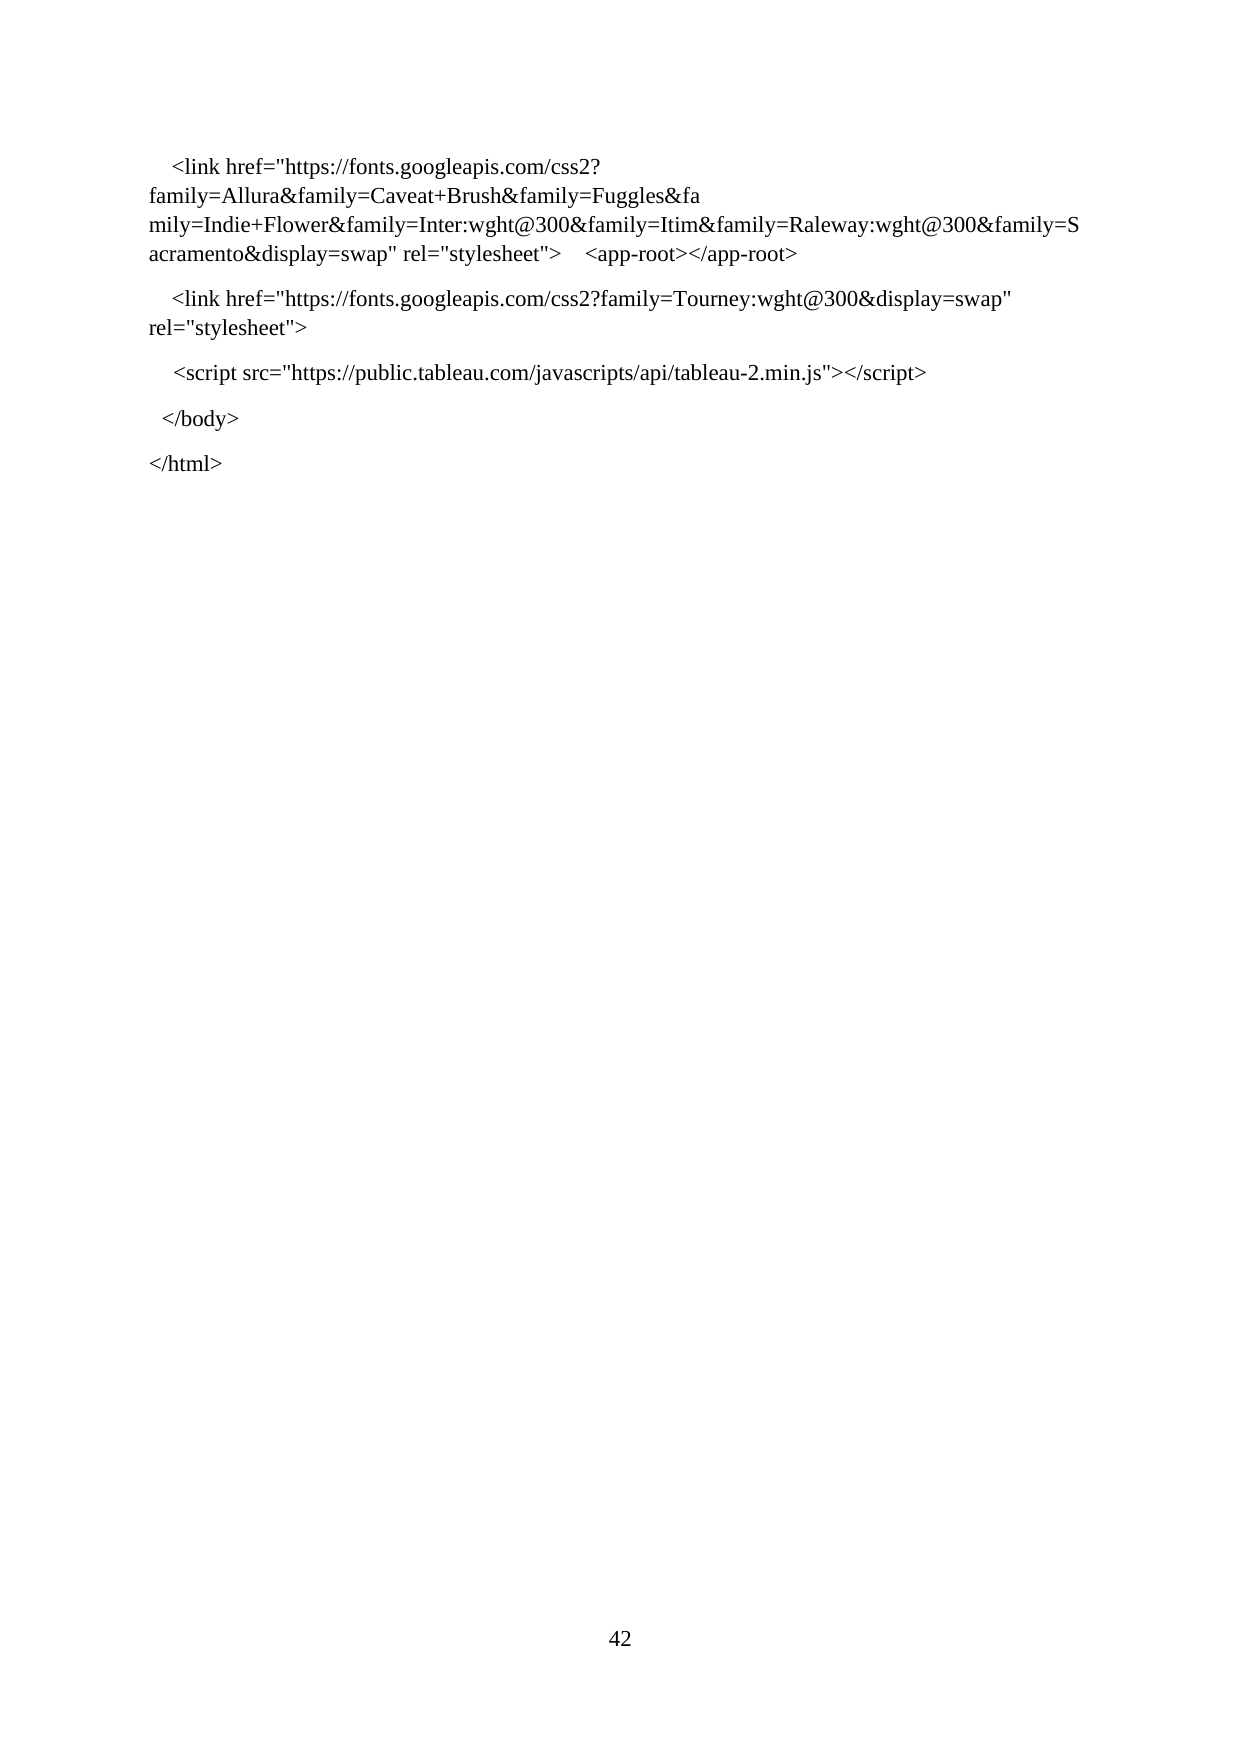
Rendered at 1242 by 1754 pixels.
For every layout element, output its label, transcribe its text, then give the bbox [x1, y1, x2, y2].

text <link href="https://fonts.googleapis.com/css2?family=Tourney:wght@300&display=swap" rel="stylesheet"> [148, 285, 1092, 341]
text <script src="https://public.tableau.com/javascripts/api/tableau-2.min.js"></script> [173, 359, 1092, 386]
text </body> [161, 404, 1092, 431]
text <link href="https://fonts.googleapis.com/css2?family=Allura&family=Caveat+Brush&family=Fuggles&fa mily=Indie+Flower&family=Inter:wght@300&family=Itim&family=Raleway:wght@300&family=S acramento&display=swap" rel="stylesheet"> <app-root></app-root> [148, 153, 1092, 266]
text </html> [148, 450, 1092, 476]
